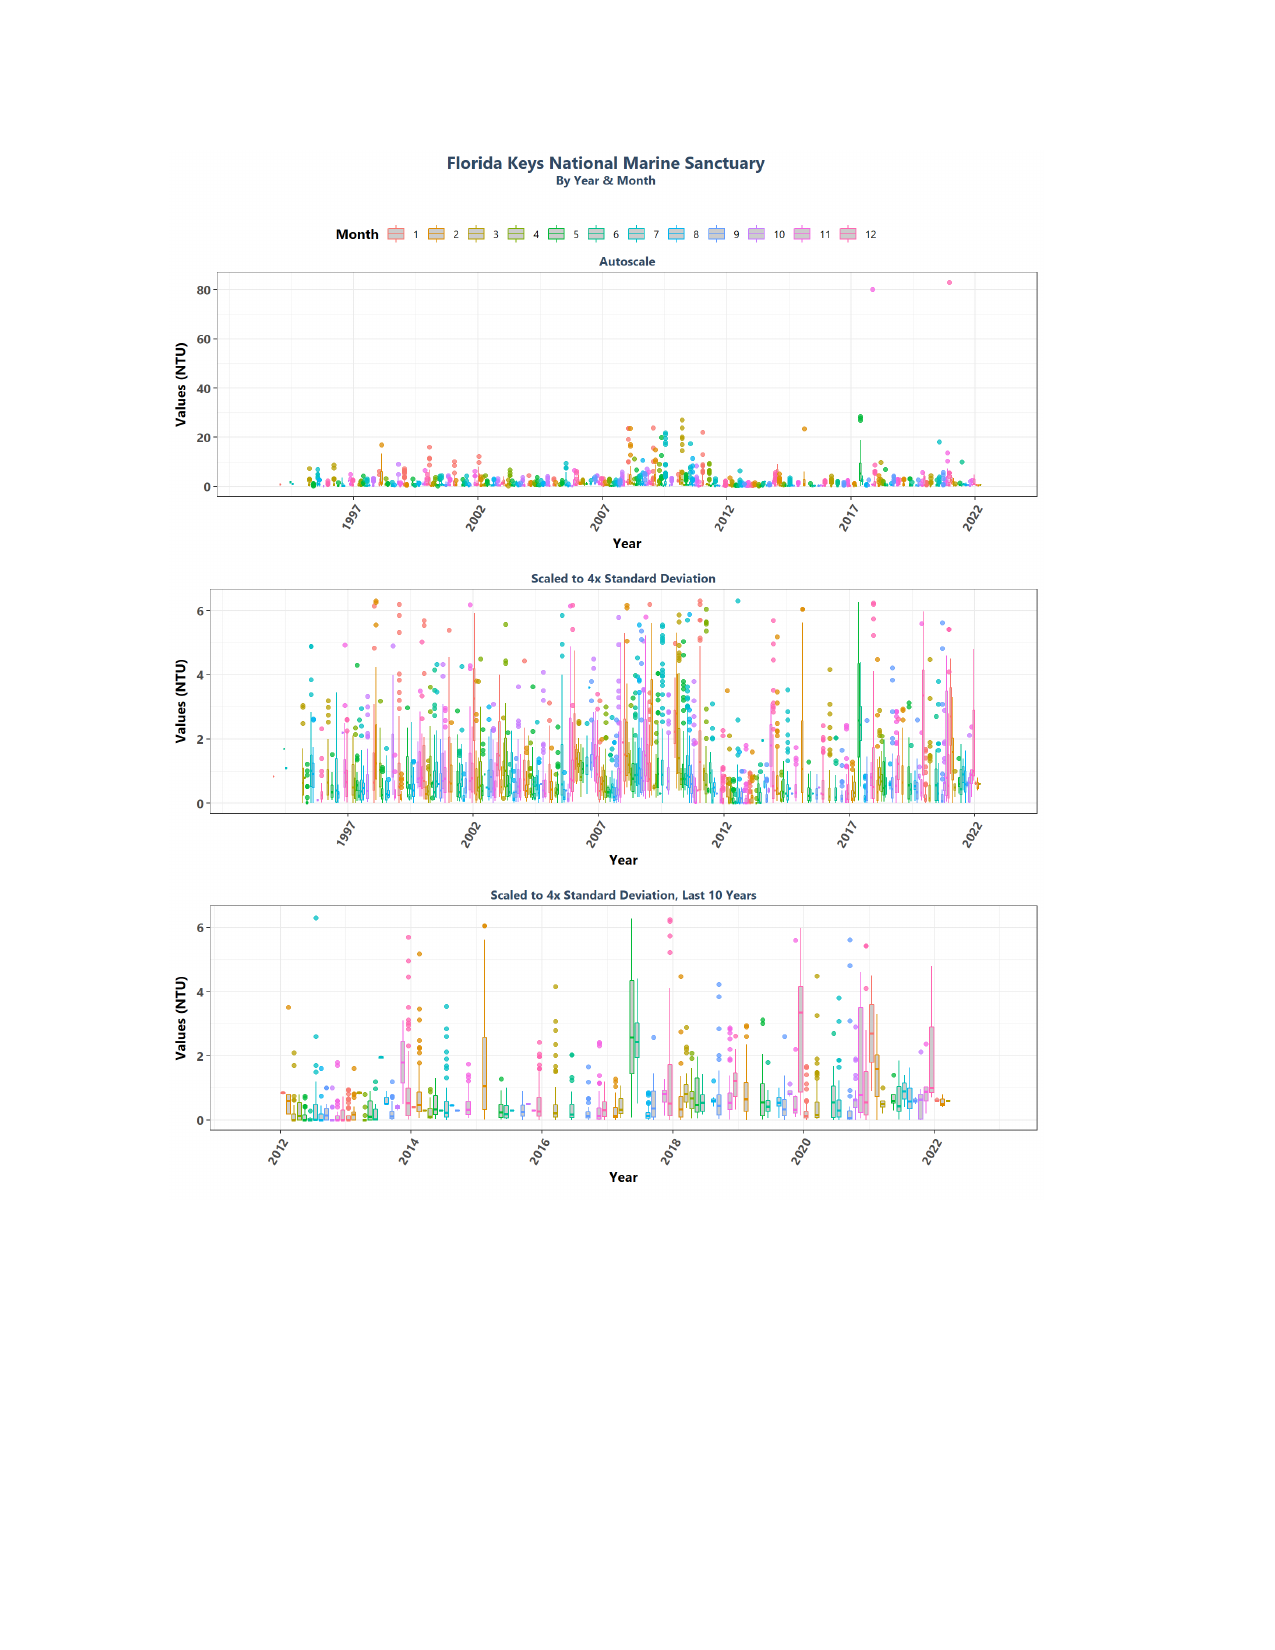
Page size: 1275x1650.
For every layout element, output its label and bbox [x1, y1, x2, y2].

picture [168, 150, 1044, 1200]
